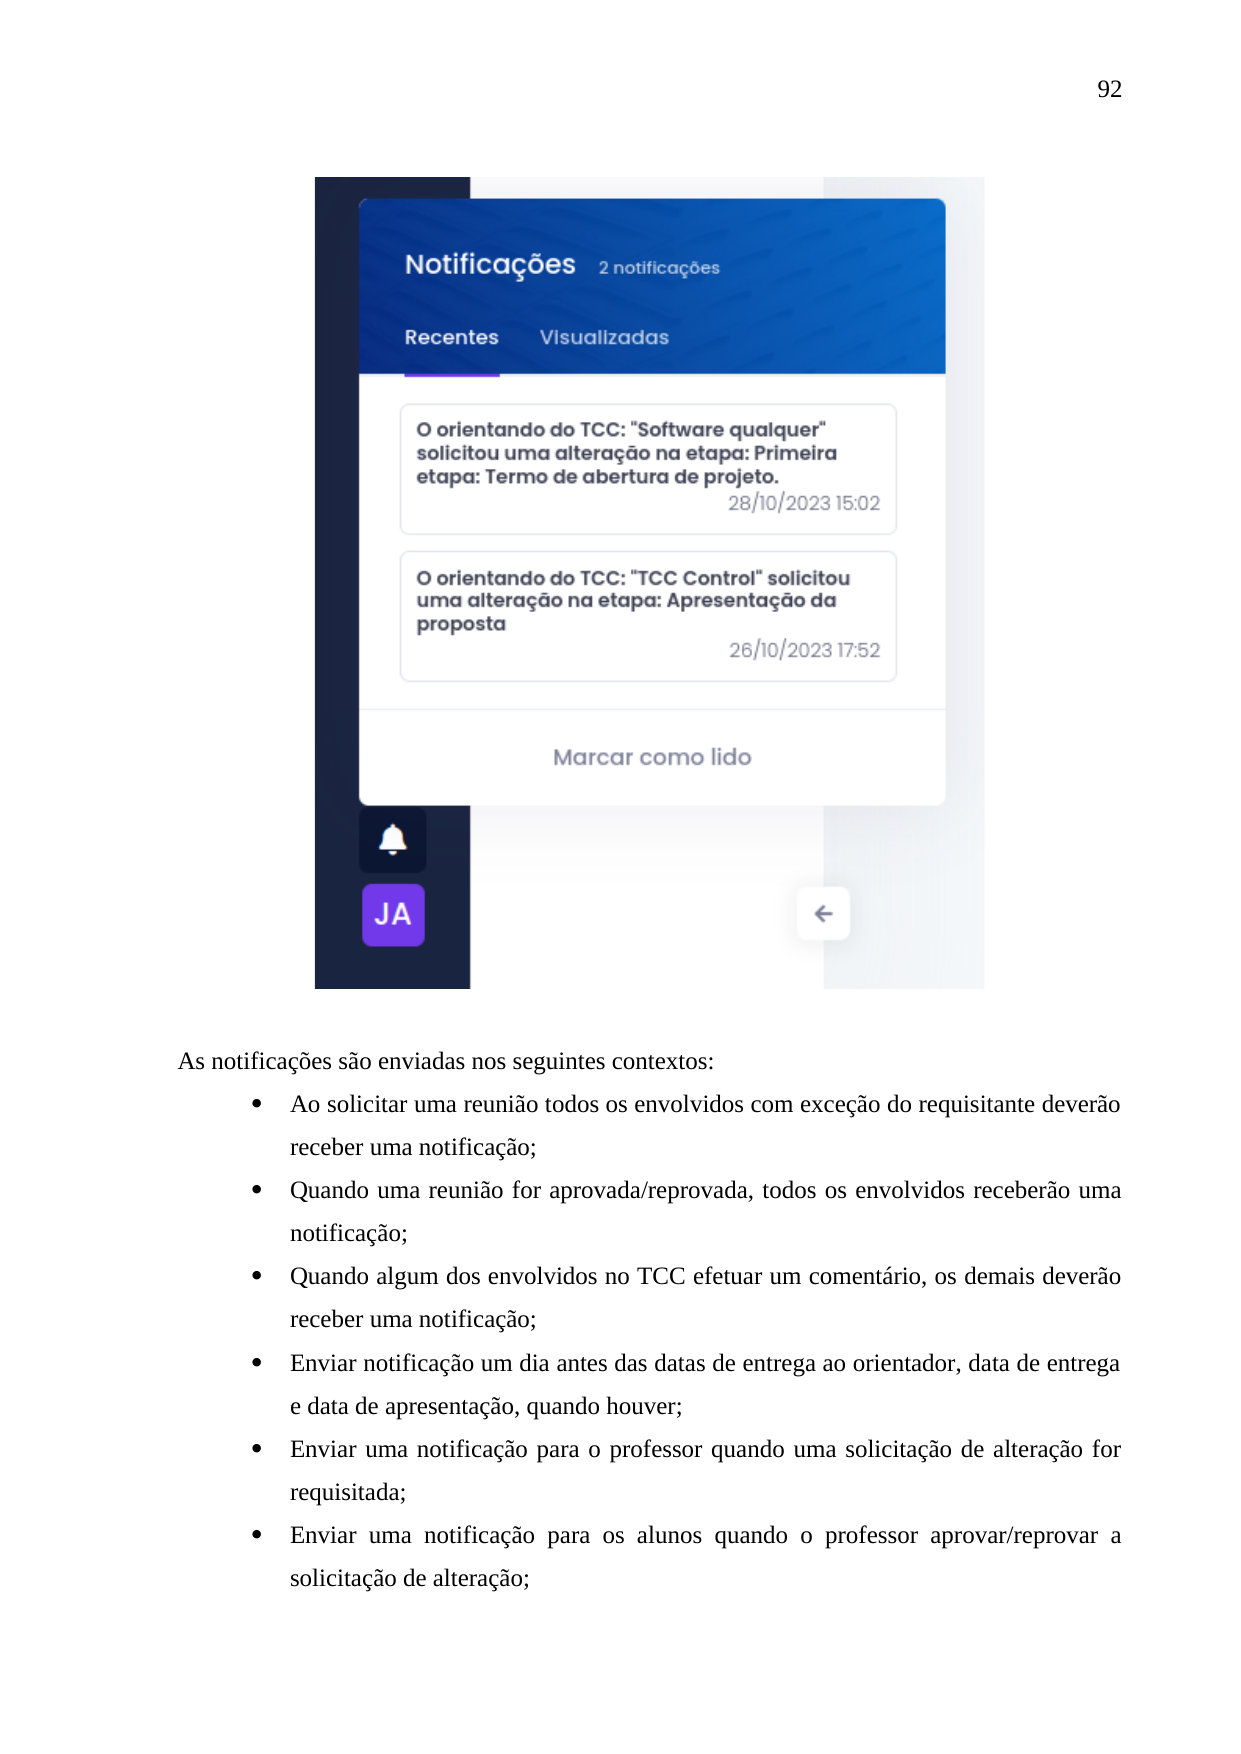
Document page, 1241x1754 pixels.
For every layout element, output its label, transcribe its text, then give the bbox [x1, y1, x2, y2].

list Enviar uma notificação para os alunos quando o professor aprovar/reprovar a solicitação de alteração; [252, 1520, 1122, 1592]
list Ao solicitar uma reunião todos os envolvidos com exceção do requisitante deverão receber uma notificação; [252, 1089, 1122, 1161]
text As notificações são enviadas nos seguintes contextos: [177, 1046, 1122, 1074]
list Quando algum dos envolvidos no TCC efetuar um comentário, os demais deverão receber uma notificação; [252, 1261, 1122, 1333]
list Quando uma reunião for aprovada/reprovada, todos os envolvidos receberão uma notificação; [252, 1175, 1122, 1247]
list Enviar notificação um dia antes das datas de entrega ao orientador, data de entrega e data de apresentação, quando houver; [252, 1348, 1122, 1419]
picture [314, 177, 985, 989]
list Enviar uma notificação para o professor quando uma solicitação de alteração for requisitada; [252, 1434, 1122, 1506]
